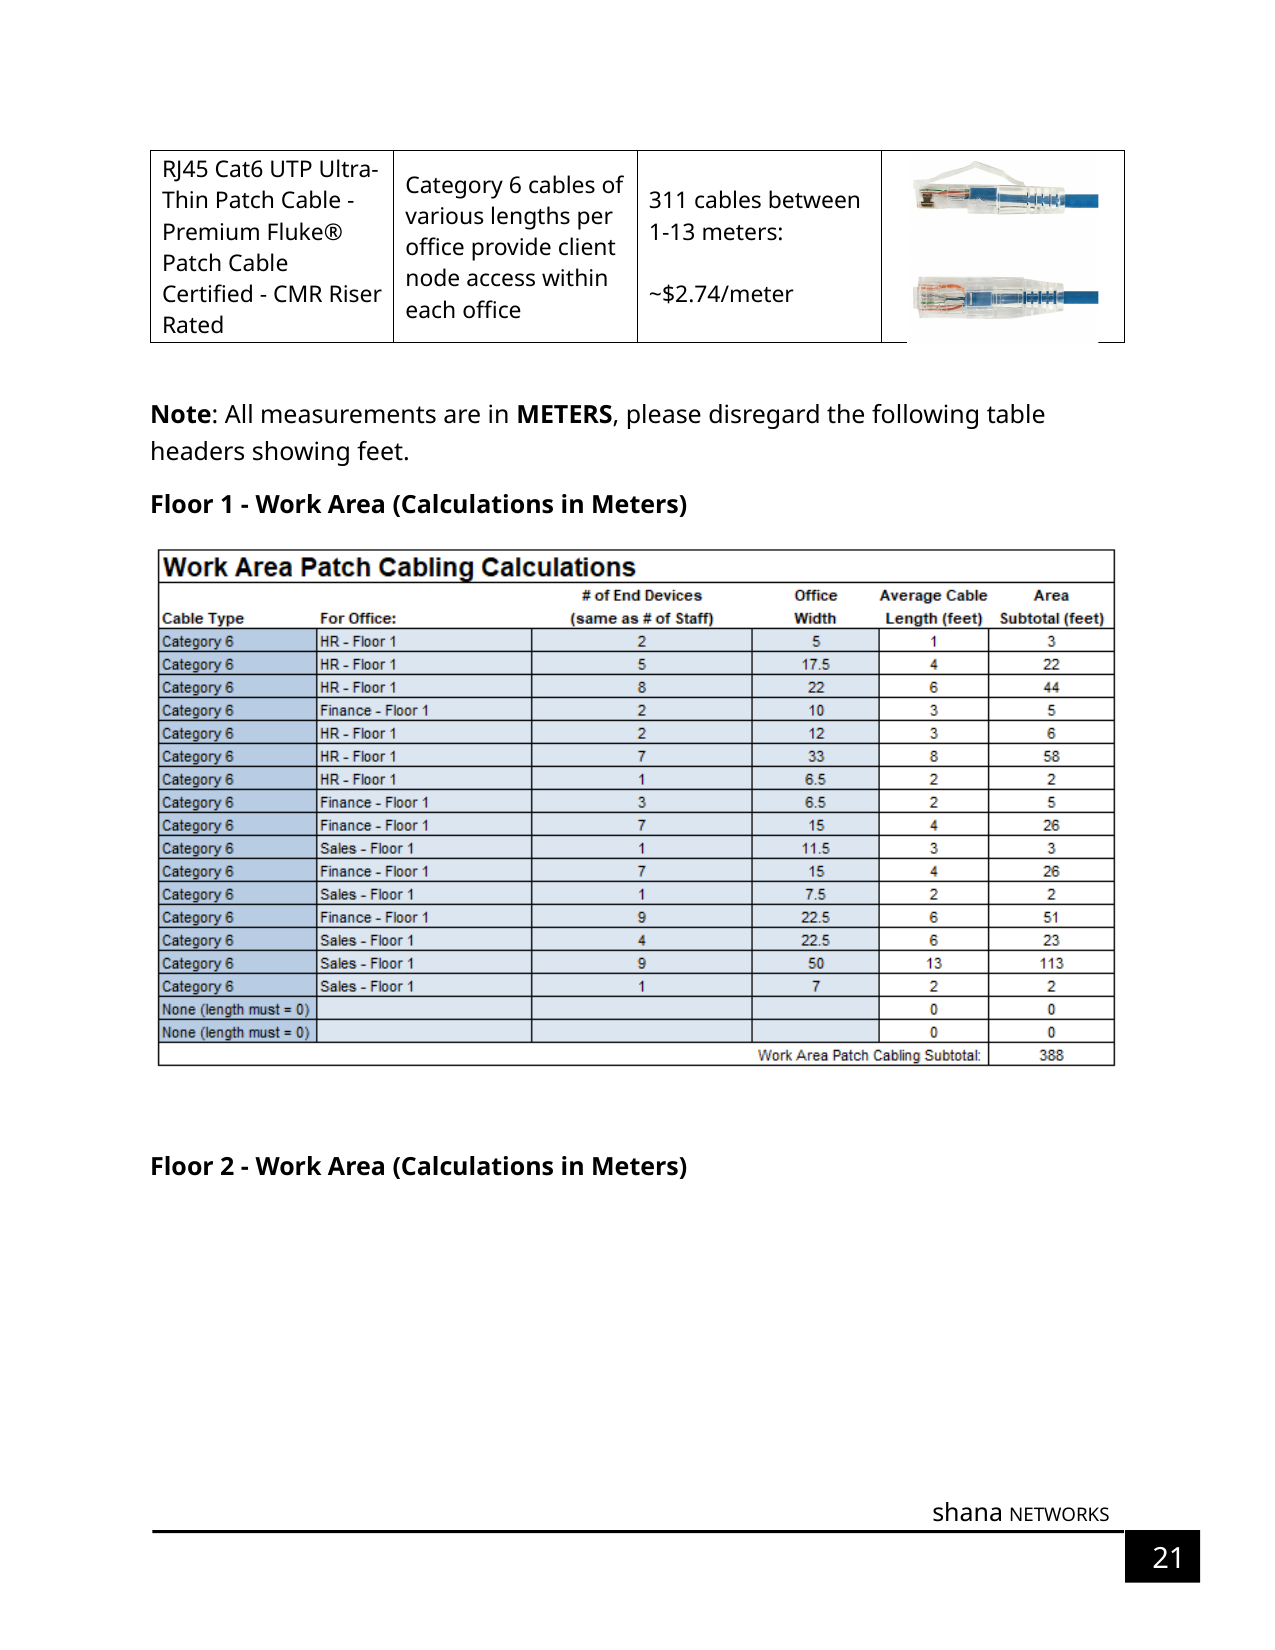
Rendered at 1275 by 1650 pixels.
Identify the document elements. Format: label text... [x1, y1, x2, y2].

picture [150, 540, 1125, 1077]
text Floor 2 - Work Area (Calculations in Meters) [150, 1149, 1125, 1183]
table_cell 311 cables between 1-13 meters: ~$2.74/meter [638, 151, 881, 342]
table_cell RJ45 Cat6 UTP Ultra-Thin Patch Cable - Premium Fluke® Patch Cable Certified - CMR Riser Rated [151, 151, 393, 342]
table_cell [882, 151, 907, 342]
text Note: All measurements are in METERS, please disregard the following table headers showing feet. [150, 397, 1125, 468]
table_cell [1099, 151, 1124, 342]
text Floor 1 - Work Area (Calculations in Meters) [150, 487, 1125, 521]
picture [907, 151, 1099, 343]
table_cell Category 6 cables of various lengths per office provide client node access within each office [394, 151, 637, 342]
